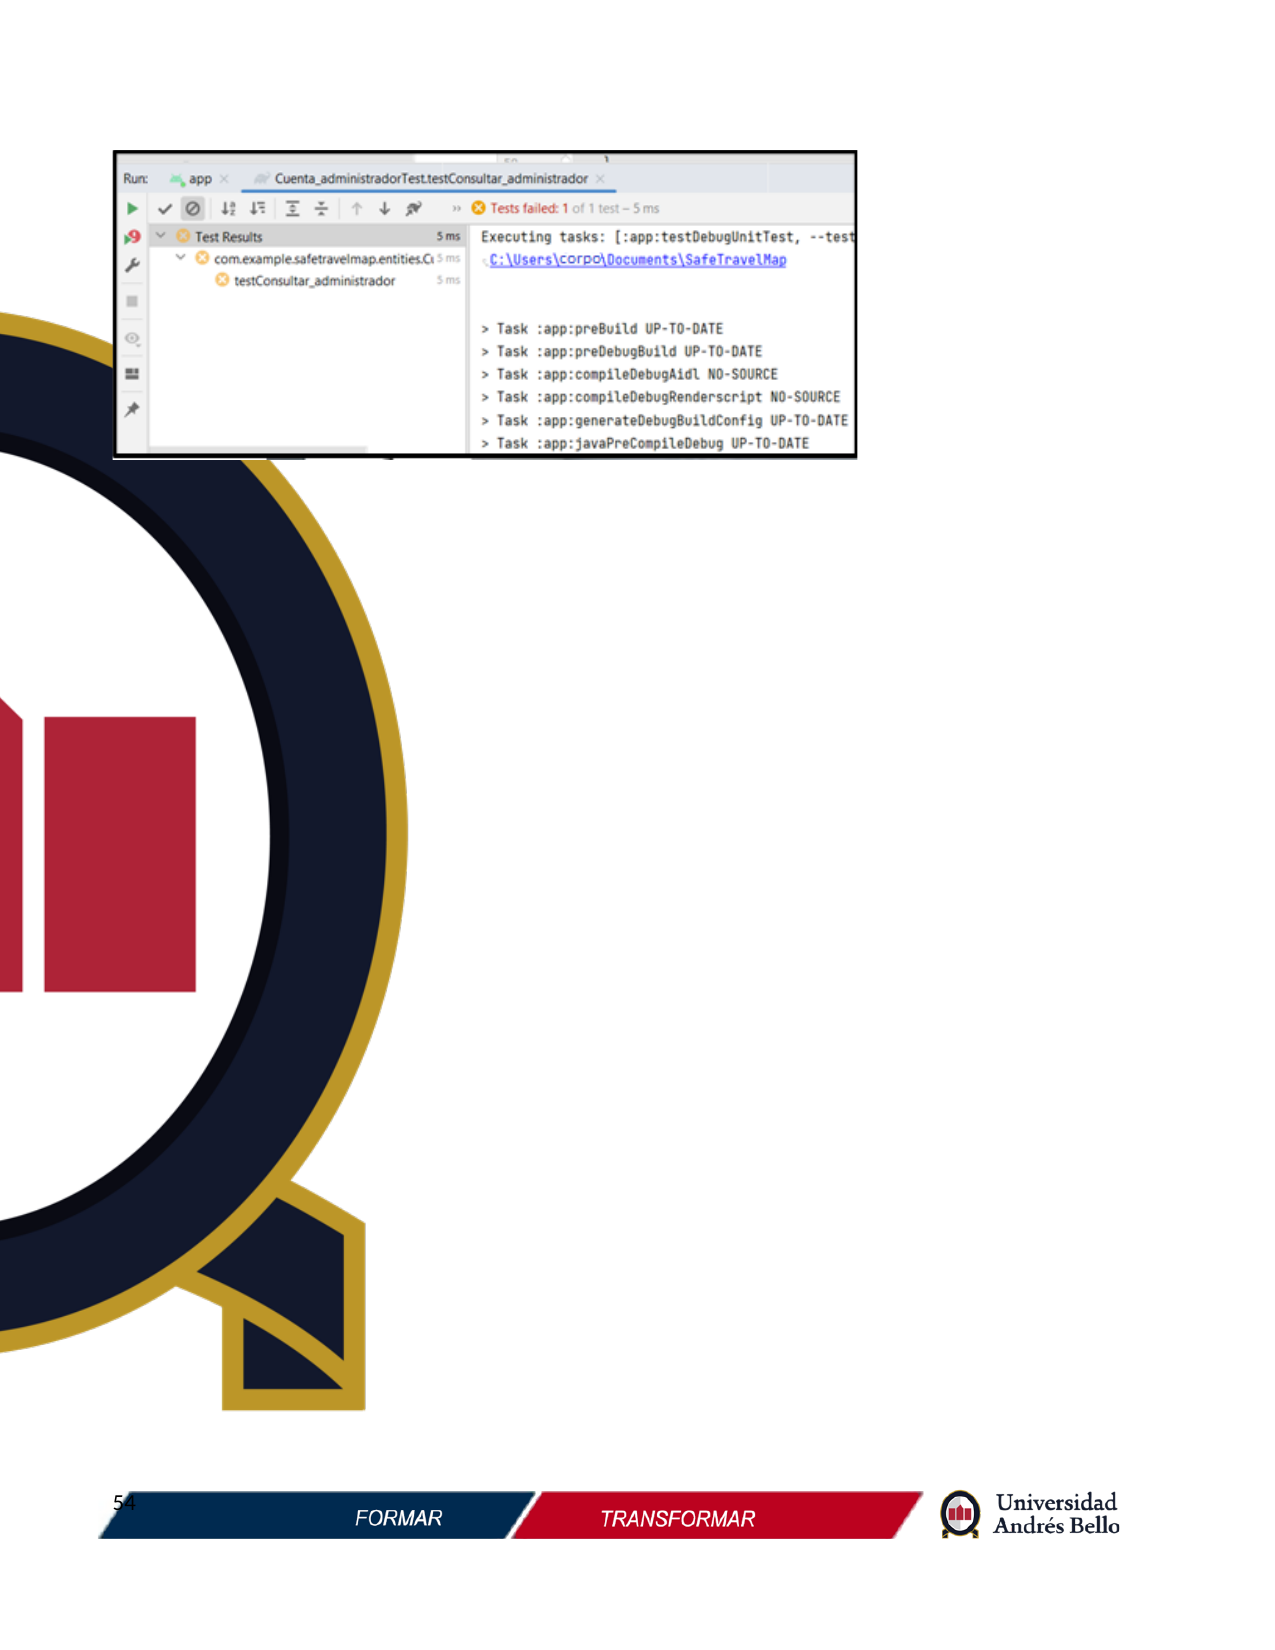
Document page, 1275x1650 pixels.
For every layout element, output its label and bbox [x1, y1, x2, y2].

picture [0, 150, 858, 1423]
picture [97, 1489, 1120, 1539]
